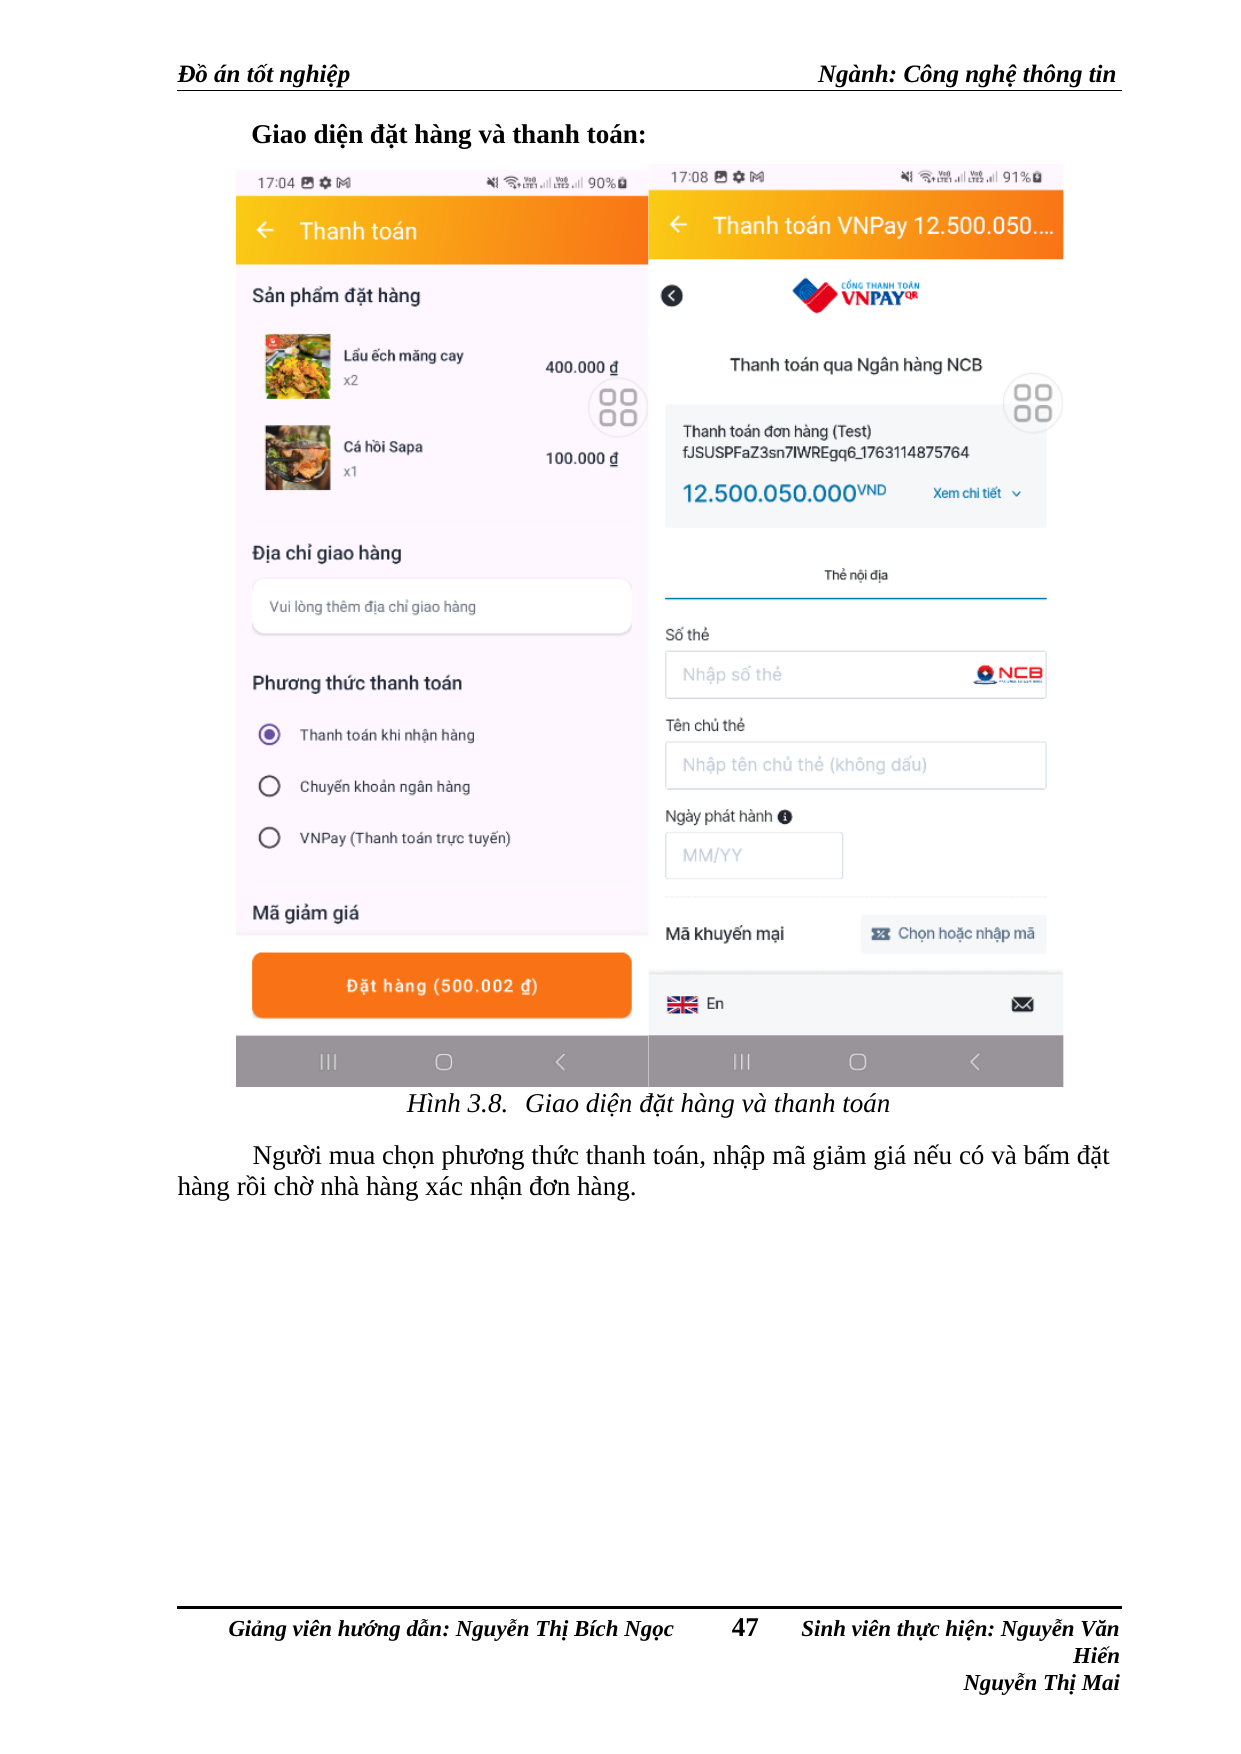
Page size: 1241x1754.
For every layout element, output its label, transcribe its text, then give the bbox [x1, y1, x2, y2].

text Giao diện đặt hàng và thanh toán [177, 1087, 1122, 1118]
text Người mua chọn phương thức thanh toán, nhập mã giảm giá nếu có và bấm đặt hàng rồi chờ nhà hàng xác nhận đơn hàng. [177, 1139, 1122, 1201]
picture [236, 164, 1064, 1087]
text Giao diện đặt hàng và thanh toán: [177, 118, 1122, 149]
